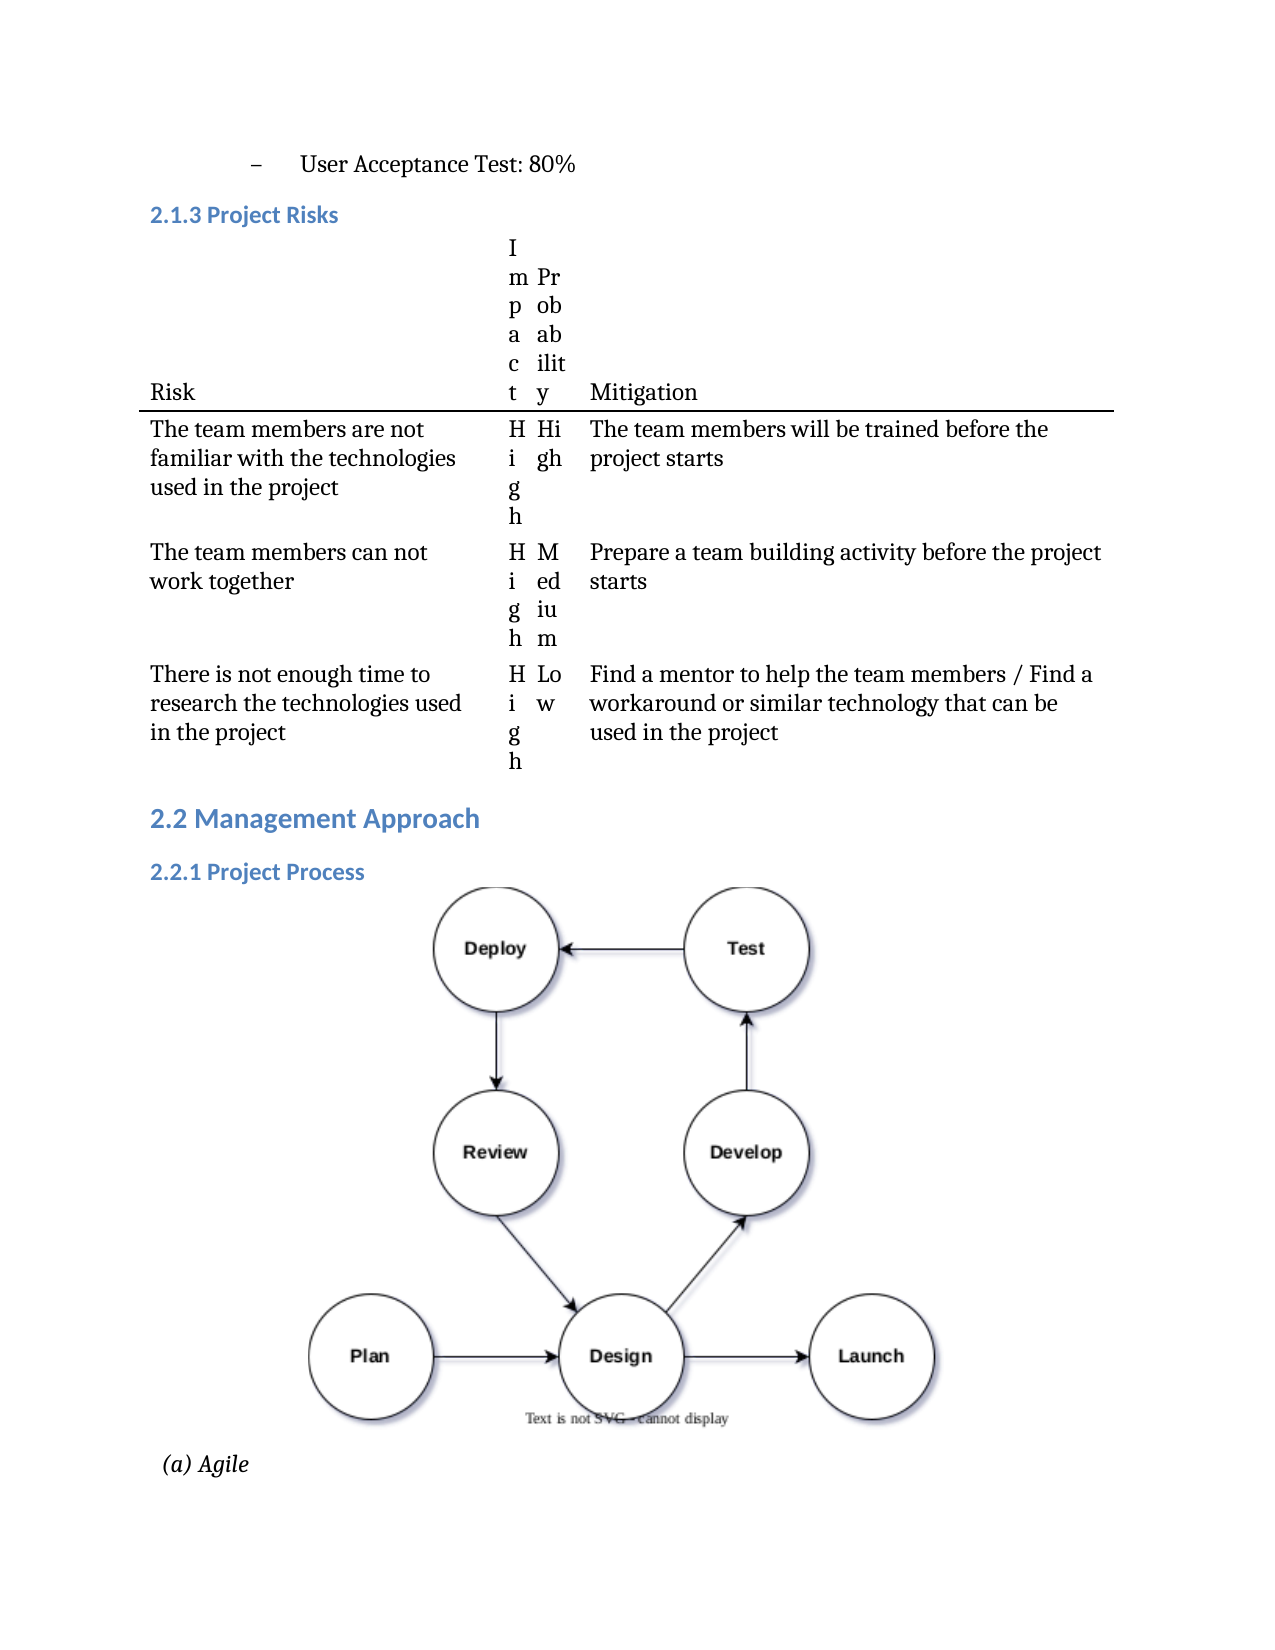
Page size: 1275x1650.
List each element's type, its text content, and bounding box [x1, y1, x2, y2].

table_cell Medium [526, 534, 578, 657]
picture [308, 887, 945, 1430]
table_cell Find a mentor to help the team members / Find a workaround or similar technology that can be used in the project [578, 657, 1114, 779]
list User Acceptance Test: 80% [250, 150, 1125, 179]
table_cell Prepare a team building activity before the project starts [578, 534, 1114, 657]
subtitle 2.2.1 Project Process [150, 856, 1125, 887]
subtitle 2.2 Management Approach [150, 800, 1125, 836]
table_cell There is not enough time to research the technologies used in the project [139, 657, 497, 779]
table_cell Low [526, 657, 578, 779]
table_cell High [526, 412, 578, 534]
table_header Risk [139, 230, 497, 410]
subtitle 2.1.3 Project Risks [150, 199, 1125, 230]
table_header Probability [526, 230, 578, 410]
table_cell The team members will be trained before the project starts [578, 412, 1114, 534]
table_header Mitigation [578, 230, 1114, 410]
table_cell The team members can not work together [139, 534, 497, 657]
table_header Impact [497, 230, 526, 410]
table_cell High [497, 534, 526, 657]
table_cell The team members are not familiar with the technologies used in the project [139, 412, 497, 534]
table_cell High [497, 657, 526, 779]
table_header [139, 887, 1114, 1491]
table_cell High [497, 412, 526, 534]
